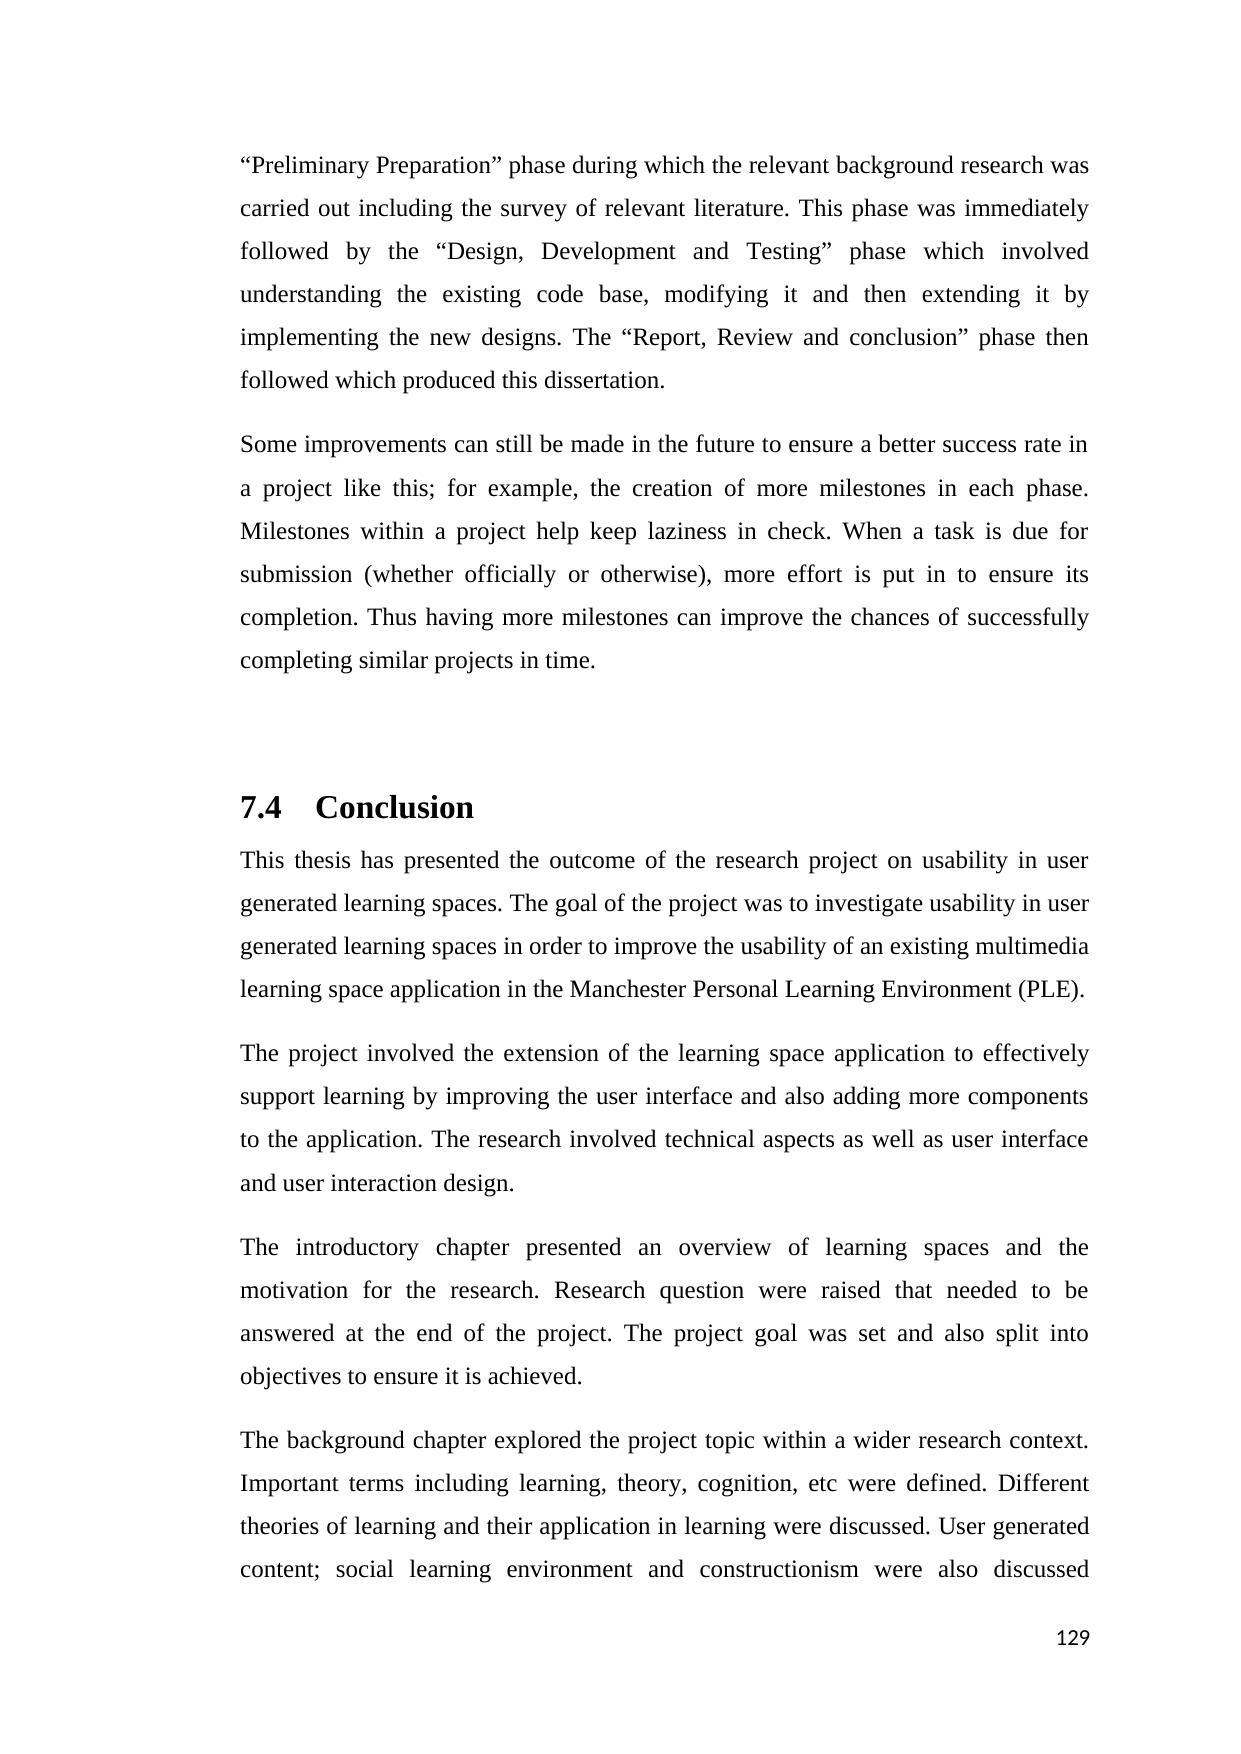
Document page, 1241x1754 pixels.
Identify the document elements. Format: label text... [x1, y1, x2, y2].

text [240, 1425, 1090, 1583]
subtitle 7.4 Conclusion [240, 787, 1090, 826]
text This thesis has presented the outcome of the research project on usability in user generated learning spaces. The goal of the project was to investigate usability in user generated learning spaces in order to improve the usability of an existing multimedia learning space application in the Manchester Personal Learning Environment (PLE). [240, 845, 1090, 1003]
text The project involved the extension of the learning space application to effectively support learning by improving the user interface and also adding more components to the application. The research involved technical aspects as well as user interface and user interaction design. [240, 1038, 1090, 1196]
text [240, 150, 1090, 394]
text Some improvements can still be made in the future to ensure a better success rate in a project like this; for example, the creation of more milestones in each phase. Milestones within a project help keep laziness in check. When a task is due for submission (whether officially or otherwise), more effort is put in to ensure its completion. Thus having more milestones can improve the chances of successfully completing similar projects in time. [240, 429, 1090, 674]
text The introductory chapter presented an overview of learning spaces and the motivation for the research. Research question were raised that needed to be answered at the end of the project. The project goal was set and also split into objectives to ensure it is achieved. [240, 1232, 1090, 1390]
